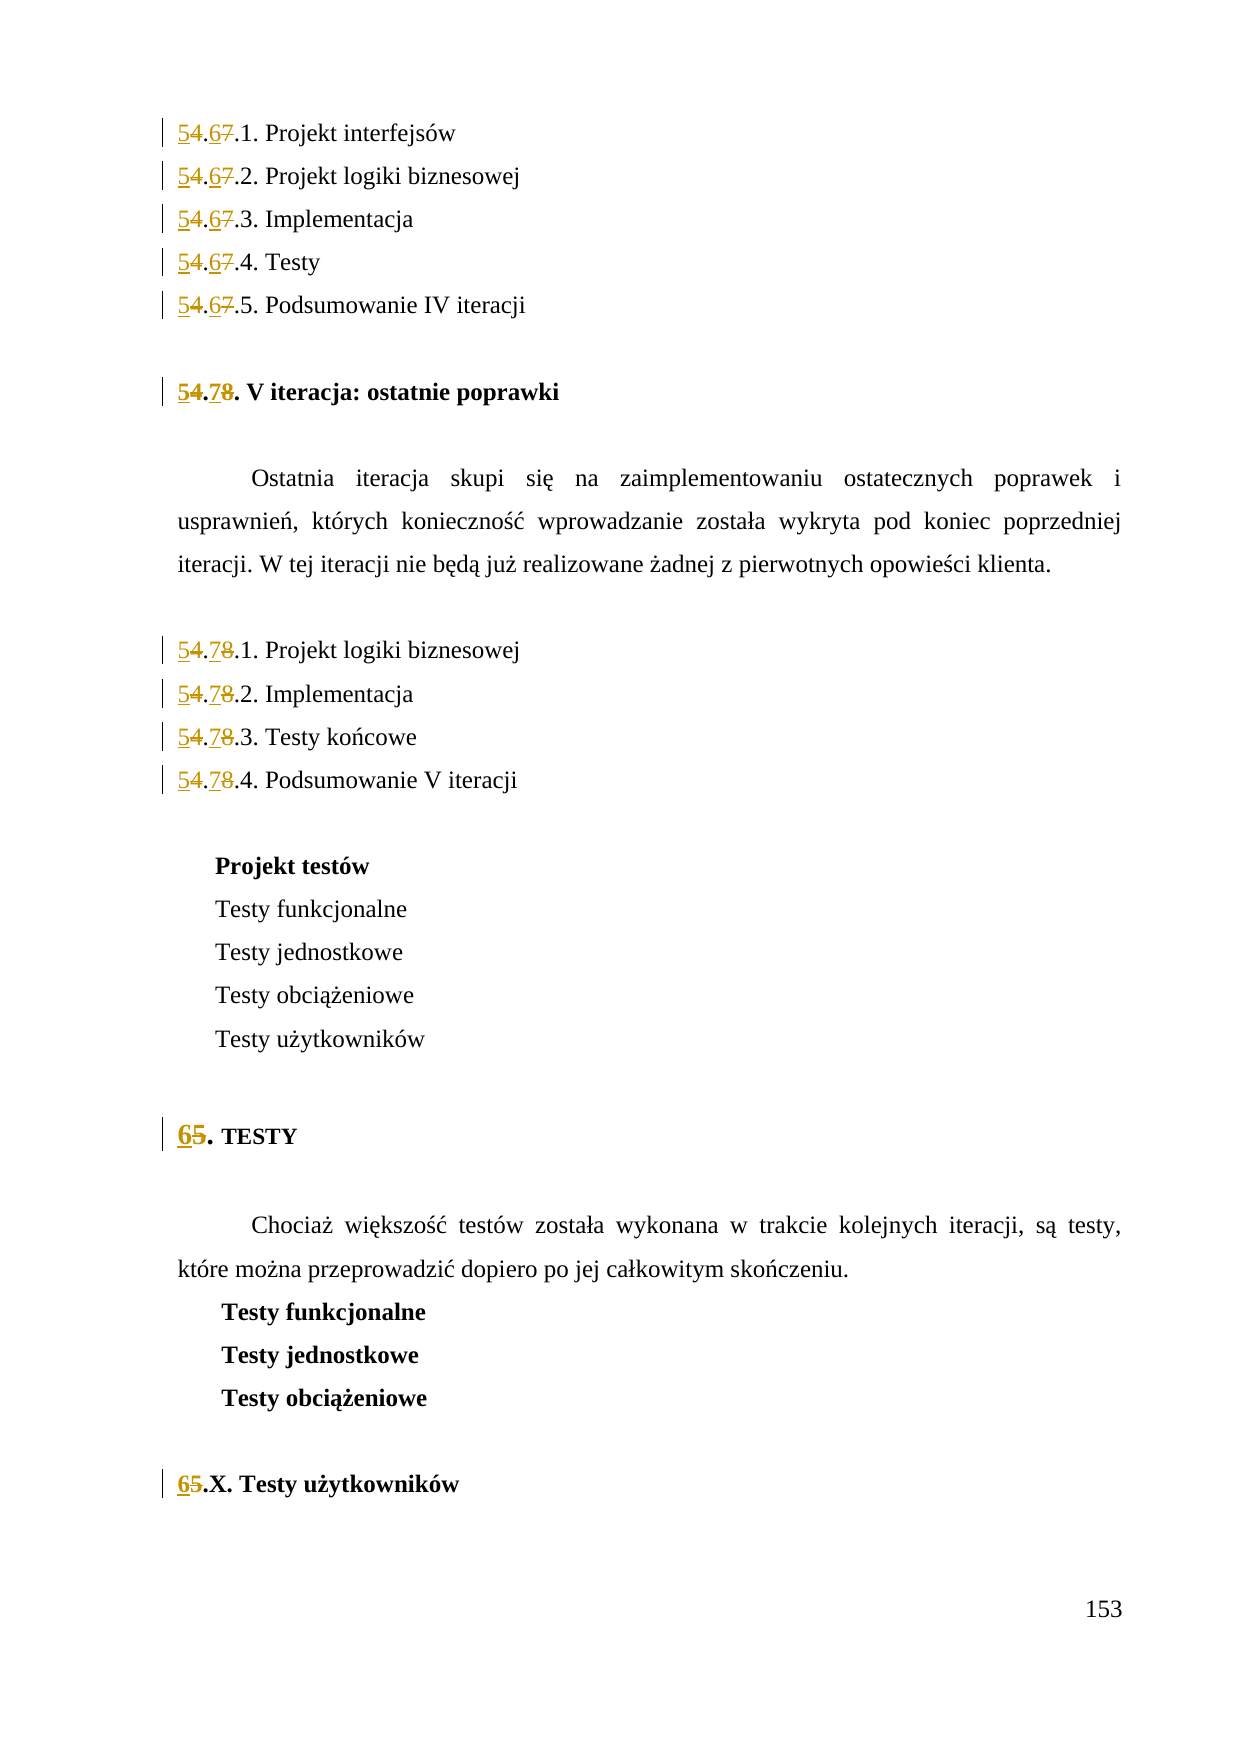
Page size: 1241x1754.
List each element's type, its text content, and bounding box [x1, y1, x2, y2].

subtitle ..5. Podsumowanie IV iteracji [177, 291, 1122, 319]
subtitle .. V iteracja: ostatnie poprawki [177, 377, 1122, 406]
text Ostatnia iteracja skupi się na zaimplementowaniu ostatecznych poprawek i usprawnień, których konieczność wprowadzanie została wykryta pod koniec poprzedniej iteracji. W tej iteracji nie będą już realizowane żadnej z pierwotnych opowieści klienta. [177, 463, 1122, 578]
subtitle Testy jednostkowe [215, 937, 1122, 966]
subtitle Testy funkcjonalne [215, 894, 1122, 923]
text ..4. Podsumowanie V iteracji [177, 765, 1122, 794]
subtitle ..1. Projekt interfejsów [177, 118, 1122, 147]
subtitle ..4. Testy [177, 247, 1122, 276]
subtitle Testy użytkowników [215, 1024, 1122, 1052]
subtitle Testy funkcjonalne [215, 1297, 1122, 1326]
text ..2. Implementacja [177, 679, 1122, 707]
subtitle Projekt testów [215, 851, 1122, 880]
text Chociaż większość testów została wykonana w trakcie kolejnych iteracji, są testy, które można przeprowadzić dopiero po jej całkowitym skończeniu. [177, 1211, 1122, 1282]
subtitle ..3. Implementacja [177, 204, 1122, 233]
text ..3. Testy końcowe [177, 722, 1122, 751]
text ..1. Projekt logiki biznesowej [177, 636, 1122, 664]
subtitle Testy jednostkowe [215, 1340, 1122, 1369]
subtitle Testy obciążeniowe [215, 1383, 1122, 1412]
subtitle .X. Testy użytkowników [177, 1469, 1122, 1498]
subtitle . testy [177, 1117, 1122, 1151]
subtitle ..2. Projekt logiki biznesowej [177, 161, 1122, 190]
subtitle Testy obciążeniowe [215, 981, 1122, 1009]
